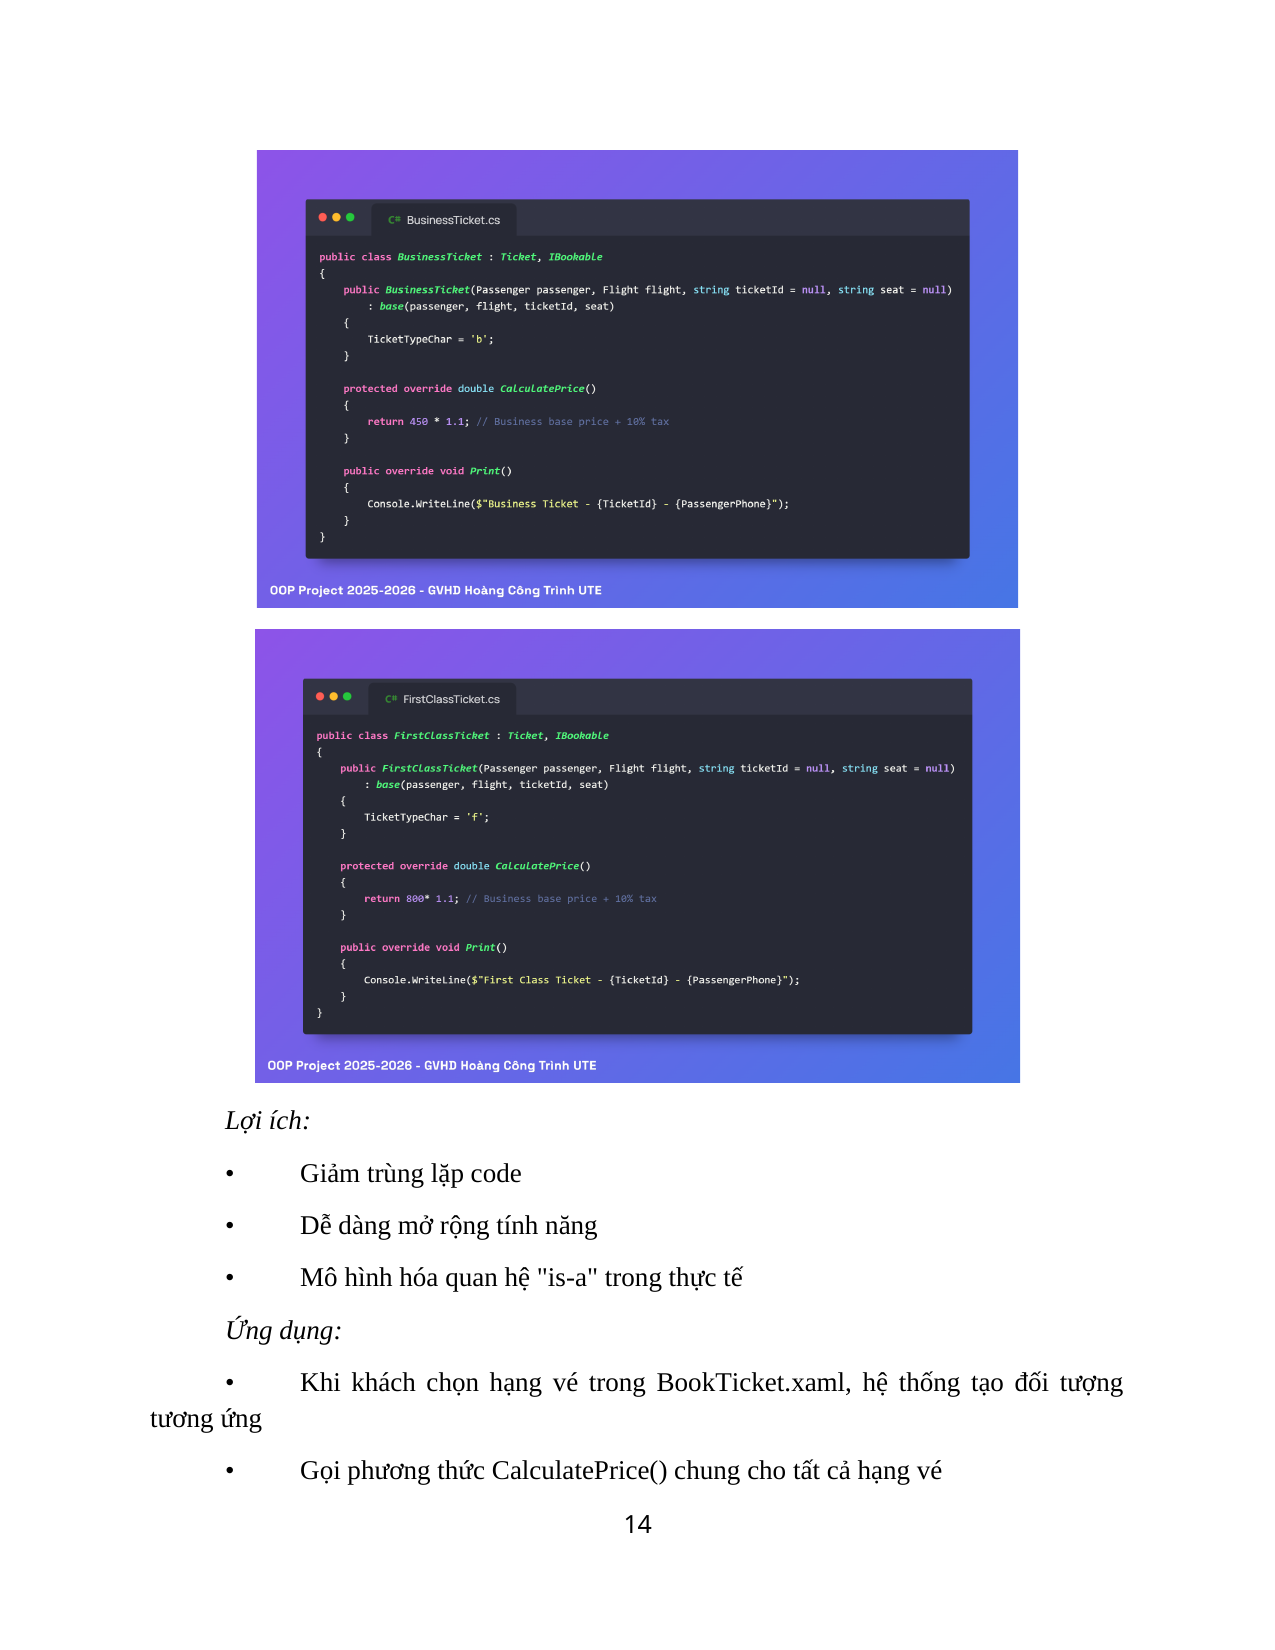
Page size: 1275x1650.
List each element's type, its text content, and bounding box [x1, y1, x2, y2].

text • Khi khách chọn hạng vé trong BookTicket.xaml, hệ thống tạo đối tượng tương ứng [150, 1366, 1125, 1433]
text Lợi ích: [150, 1104, 1125, 1135]
picture [255, 629, 1021, 1083]
picture [256, 150, 1019, 608]
text • Gọi phương thức CalculatePrice() chung cho tất cả hạng vé [150, 1454, 1125, 1486]
text • Dễ dàng mở rộng tính năng [150, 1209, 1125, 1240]
text Ứng dụng: [150, 1314, 1125, 1345]
text • Giảm trùng lặp code [150, 1157, 1125, 1188]
text • Mô hình hóa quan hệ "is-a" trong thực tế [150, 1261, 1125, 1293]
